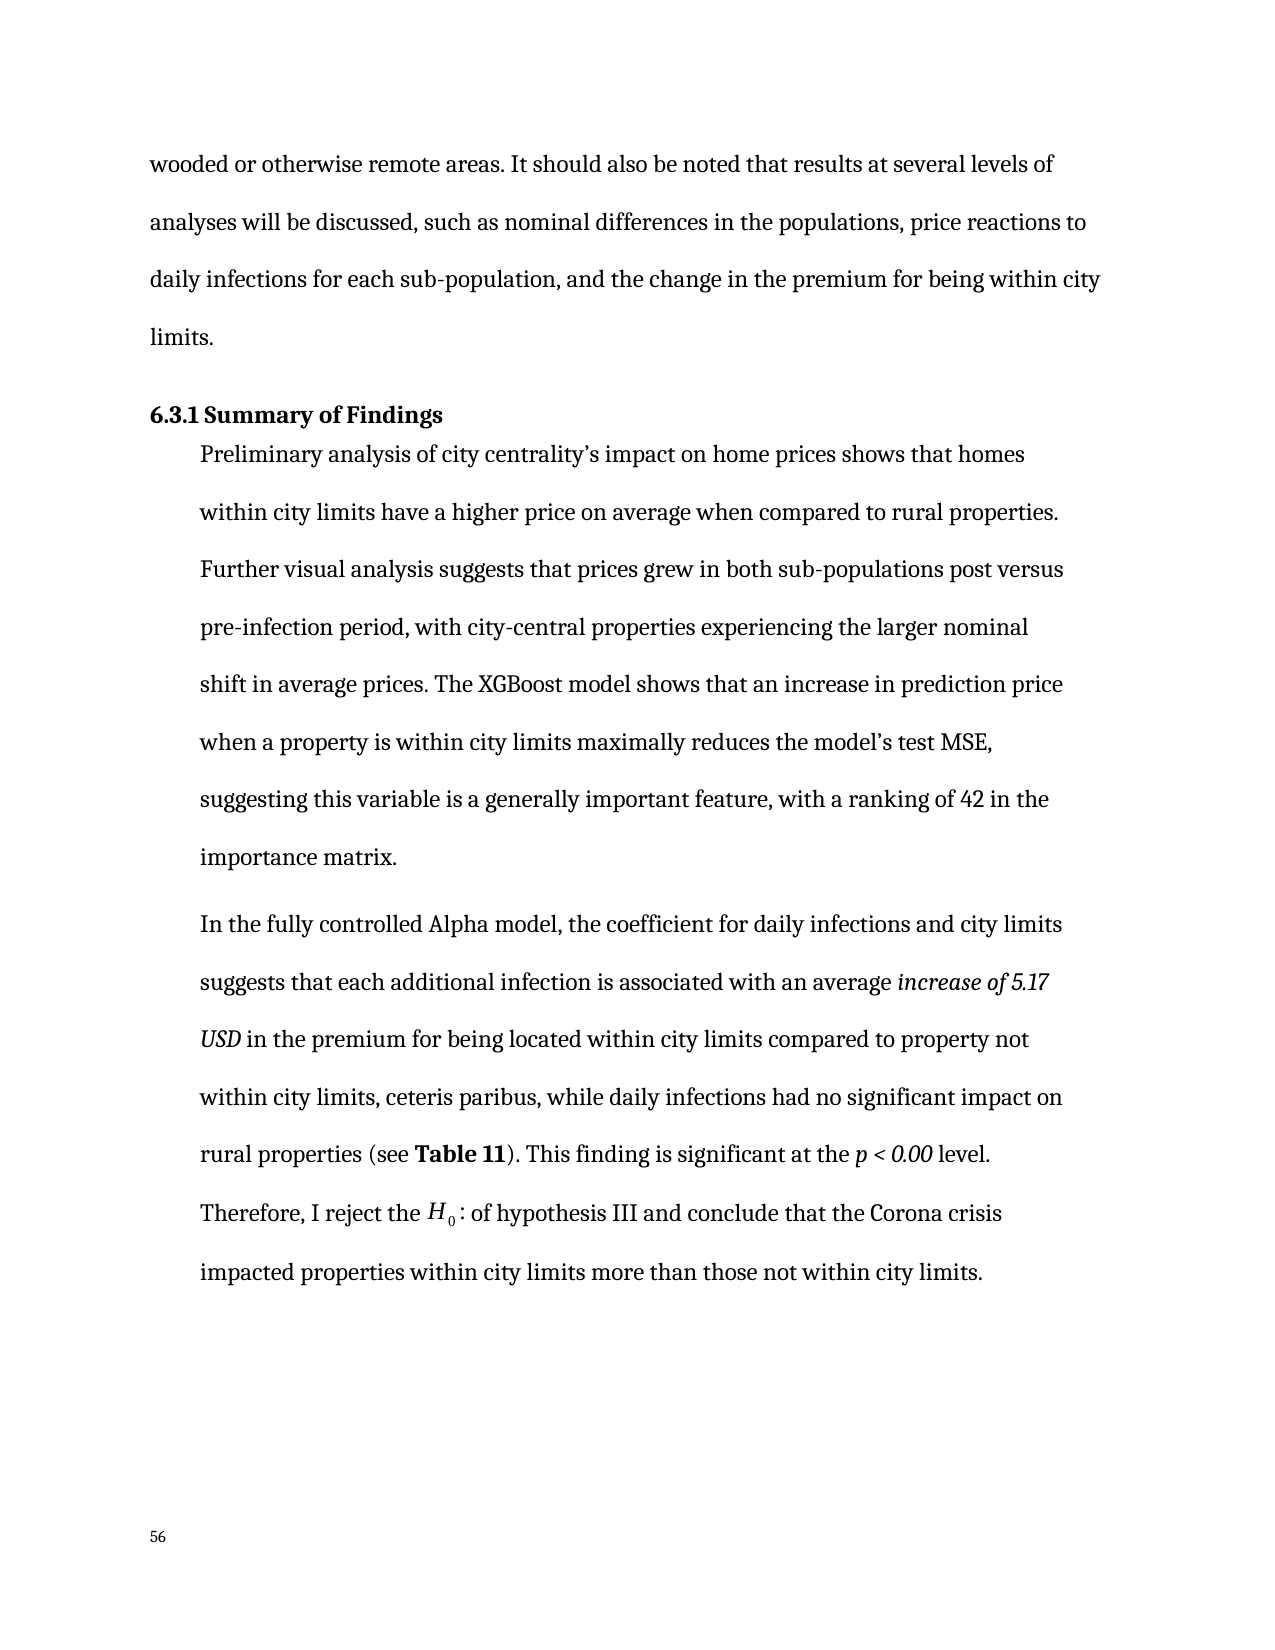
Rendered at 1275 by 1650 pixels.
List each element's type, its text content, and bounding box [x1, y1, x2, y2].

subtitle 6.3.1 Summary of Findings [150, 401, 1125, 429]
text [150, 150, 1125, 351]
text Preliminary analysis of city centrality’s impact on home prices shows that homes within city limits have a higher price on average when compared to rural properties. Further visual analysis suggests that prices grew in both sub-populations post versus pre-infection period, with city-central properties experiencing the larger nominal shift in average prices. The XGBoost model shows that an increase in prediction price when a property is within city limits maximally reduces the model’s test MSE, suggesting this variable is a generally important feature, with a ranking of 42 in the importance matrix. [200, 440, 1075, 871]
text In the fully controlled Alpha model, the coefficient for daily infections and city limits suggests that each additional infection is associated with an average increase of 5.17 USD in the premium for being located within city limits compared to property not within city limits, ceteris paribus, while daily infections had no significant impact on rural properties (see Table 11). This finding is significant at the p < 0.00 level. Therefore, I reject the of hypothesis III and conclude that the Corona crisis impacted properties within city limits more than those not within city limits. [200, 910, 1075, 1287]
